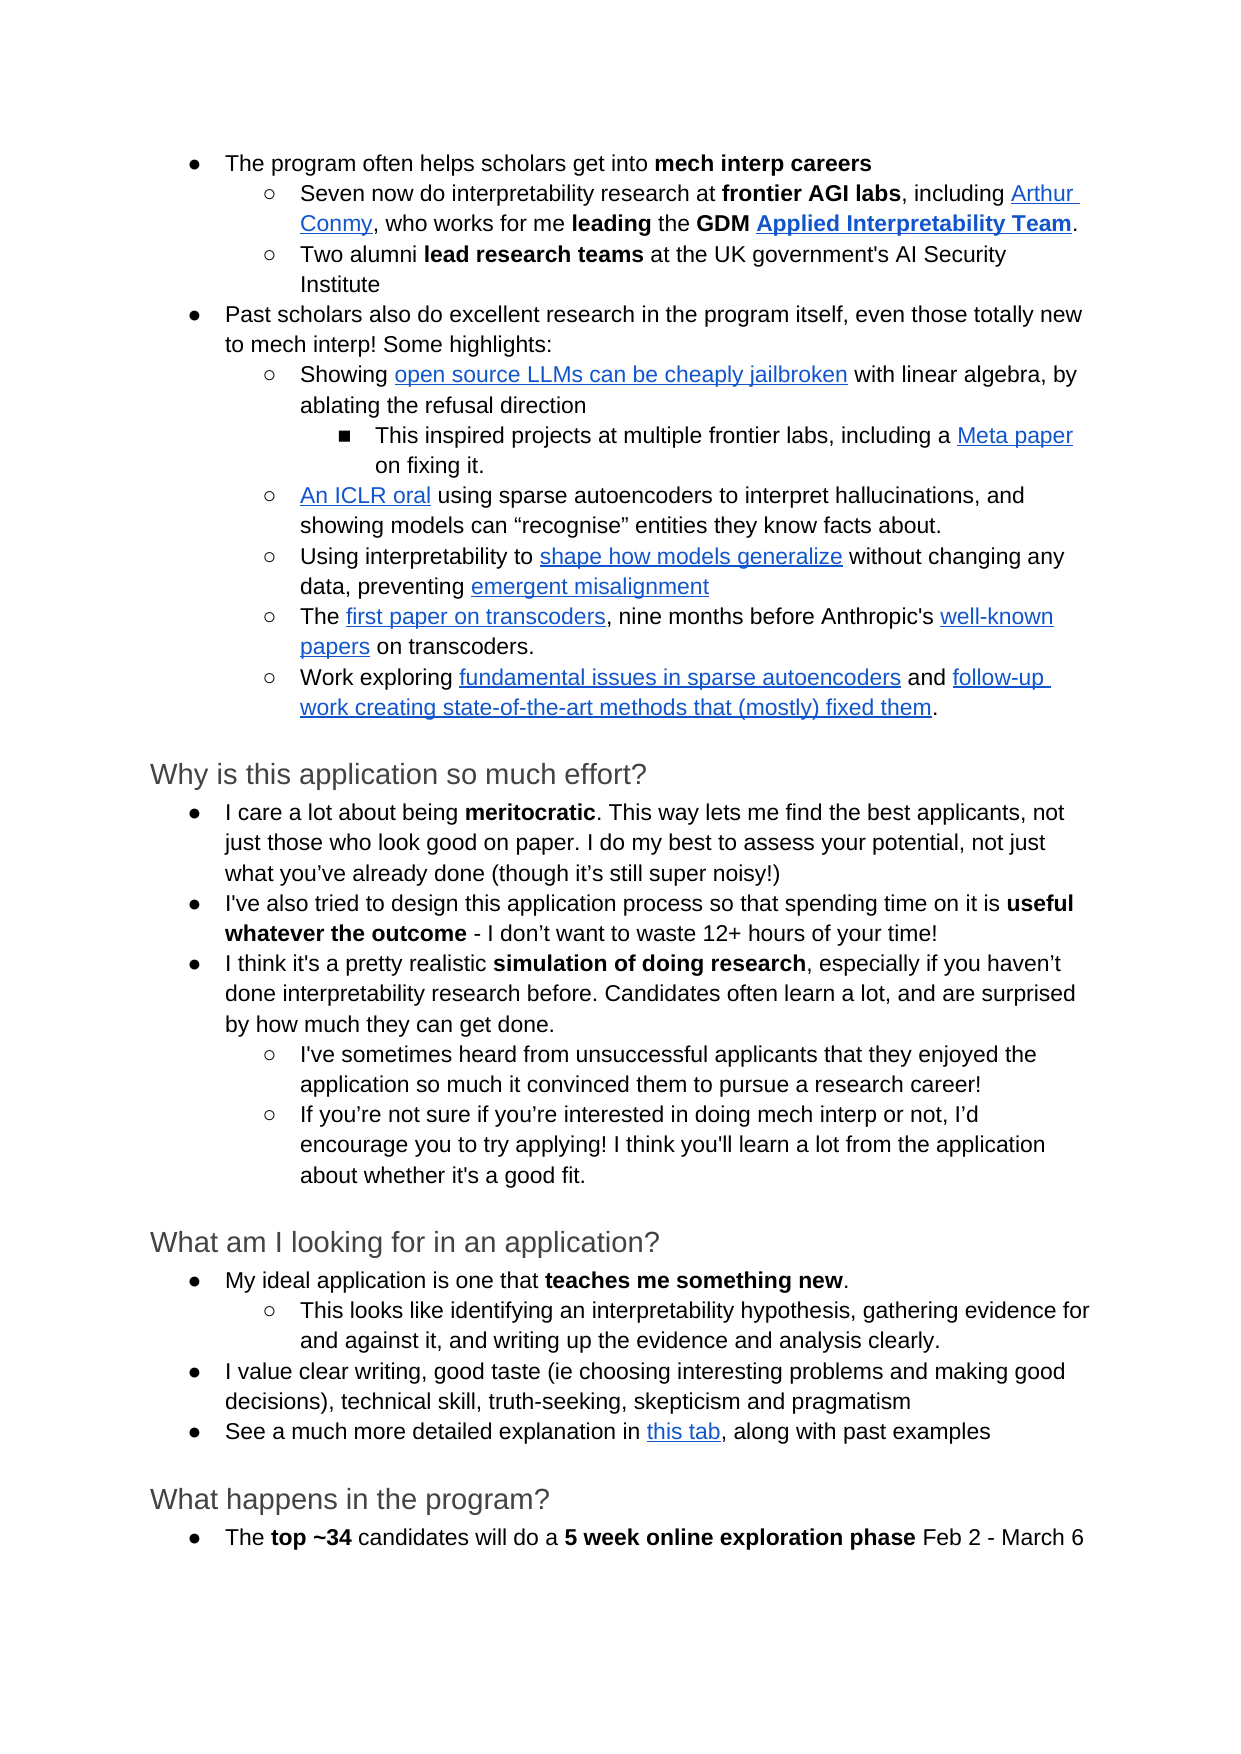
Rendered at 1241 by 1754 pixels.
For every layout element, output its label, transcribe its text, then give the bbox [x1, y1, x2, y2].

list The top ~34 candidates will do a 5 week online exploration phase Feb 2 - March 6 [187, 1523, 1090, 1550]
list My ideal application is one that teaches me something new. [187, 1267, 1090, 1293]
list Seven now do interpretability research at frontier AGI labs, including Arthur Conmy, who works for me leading the GDM Applied Interpretability Team. [262, 180, 1090, 237]
list I've also tried to design this application process so that spending time on it is useful whatever the outcome - I don’t want to waste 12+ hours of your time! [187, 890, 1090, 946]
list If you’re not sure if you’re interested in doing mech interp or not, I’d encourage you to try applying! I think you'll learn a lot from the application about whether it's a good fit. [262, 1101, 1090, 1188]
list This looks like identifying an interpretability hypothesis, gathering evidence for and against it, and writing up the evidence and analysis clearly. [262, 1297, 1090, 1354]
list Showing open source LLMs can be cheaply jailbroken with linear algebra, by ablating the refusal direction [262, 361, 1090, 418]
subtitle What am I looking for in an application? [150, 1225, 1090, 1259]
list I value clear writing, good taste (ie choosing interesting problems and making good decisions), technical skill, truth-seeking, skepticism and pragmatism [187, 1358, 1090, 1414]
list An ICLR oral using sparse autoencoders to interpret hallucinations, and showing models can “recognise” entities they know facts about. [262, 482, 1090, 539]
subtitle Why is this application so much effort? [150, 757, 1090, 791]
list Using interpretability to shape how models generalize without changing any data, preventing emergent misalignment [262, 543, 1090, 599]
list Work exploring fundamental issues in sparse autoencoders and follow-up work creating state-of-the-art methods that (mostly) fixed them. [262, 663, 1090, 720]
subtitle What happens in the program? [150, 1482, 1090, 1515]
list This inspired projects at multiple frontier labs, including a Meta paper on fixing it. [337, 422, 1090, 478]
list I care a lot about being meritocratic. This way lets me find the best applicants, not just those who look good on paper. I do my best to assess your potential, not just what you’ve already done (though it’s still super noisy!) [187, 799, 1090, 886]
list Past scholars also do excellent research in the program itself, even those totally new to mech interp! Some highlights: [187, 301, 1090, 358]
list I've sometimes heard from unsuccessful applicants that they enjoyed the application so much it convinced them to pursue a research career! [262, 1041, 1090, 1097]
list See a much more detailed explanation in this tab, along with past examples [187, 1418, 1090, 1444]
list The program often helps scholars get into mech interp careers [187, 150, 1090, 176]
list I think it's a pretty realistic simulation of doing research, especially if you haven’t done interpretability research before. Candidates often learn a lot, and are surprised by how much they can get done. [187, 950, 1090, 1037]
list The first paper on transcoders, nine months before Anthropic's well-known papers on transcoders. [262, 603, 1090, 660]
list Two alumni lead research teams at the UK government's AI Security Institute [262, 241, 1090, 297]
